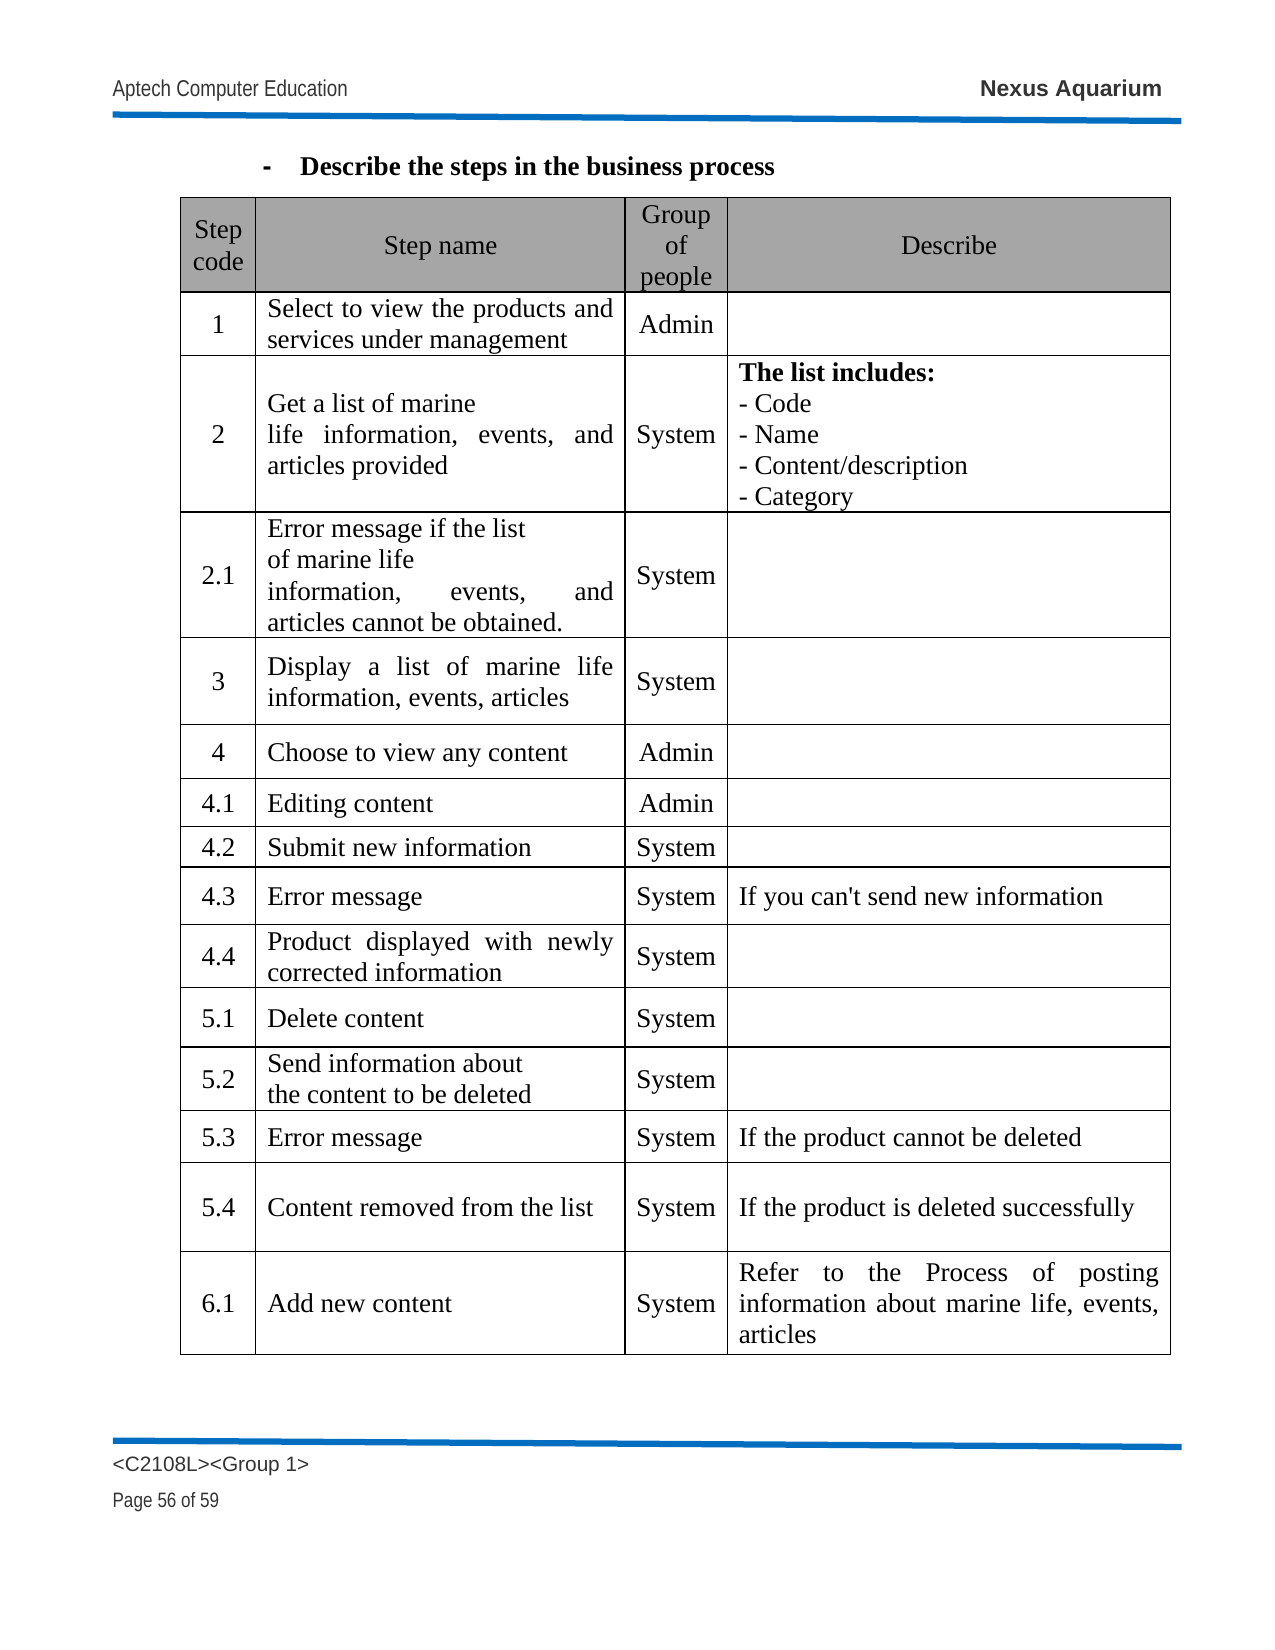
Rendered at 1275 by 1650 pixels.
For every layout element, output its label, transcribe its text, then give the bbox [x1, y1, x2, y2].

table_cell Error message if the list of marine life information, events, and articles cannot be obtained. [256, 513, 624, 637]
table_cell System [626, 827, 727, 866]
table_header Group of people [626, 198, 727, 291]
list Describe the steps in the business process [262, 150, 1106, 181]
table_cell System [626, 988, 727, 1046]
table_header Step code [181, 198, 255, 291]
table_header Describe [728, 198, 1170, 291]
table_cell System [626, 868, 727, 924]
table_cell 4.3 [181, 868, 255, 924]
table_cell Add new content [256, 1252, 624, 1354]
table_cell Get a list of marine life information, events, and articles provided [256, 356, 624, 511]
table_cell Admin [626, 779, 727, 826]
table_cell Error message [256, 1111, 624, 1162]
table_cell System [626, 1048, 727, 1110]
table_cell If the product is deleted successfully [728, 1163, 1170, 1251]
table_cell 2.1 [181, 513, 255, 637]
table_cell [728, 1048, 1170, 1110]
table_cell 5.3 [181, 1111, 255, 1162]
table_cell 4.1 [181, 779, 255, 826]
table_header Step name [256, 198, 624, 291]
table_cell System [626, 513, 727, 637]
table_cell System [626, 638, 727, 724]
table_cell System [626, 1252, 727, 1354]
table_cell 4.2 [181, 827, 255, 866]
table_cell [728, 293, 1170, 355]
table_cell [728, 513, 1170, 637]
table_cell [728, 779, 1170, 826]
table_cell 3 [181, 638, 255, 724]
table_cell [728, 988, 1170, 1046]
table_cell Submit new information [256, 827, 624, 866]
table_cell [728, 925, 1170, 987]
table_cell If the product cannot be deleted [728, 1111, 1170, 1162]
table_cell Admin [626, 725, 727, 778]
table_cell Display a list of marine life information, events, articles [256, 638, 624, 724]
table_cell System [626, 925, 727, 987]
table_cell Editing content [256, 779, 624, 826]
table_cell [728, 638, 1170, 724]
table_cell 5.1 [181, 988, 255, 1046]
table_cell Admin [626, 293, 727, 355]
table_cell 5.4 [181, 1163, 255, 1251]
table_cell System [626, 1163, 727, 1251]
table_cell If you can't send new information [728, 868, 1170, 924]
table_cell Refer to the Process of posting information about marine life, events, articles [728, 1252, 1170, 1354]
table_cell System [626, 1111, 727, 1162]
table_cell 1 [181, 293, 255, 355]
table_cell 5.2 [181, 1048, 255, 1110]
table_cell Product displayed with newly corrected information [256, 925, 624, 987]
table_cell The list includes: - Code - Name - Content/description - Category [728, 356, 1170, 511]
table_cell 2 [181, 356, 255, 511]
table_cell [728, 827, 1170, 866]
table_cell 4.4 [181, 925, 255, 987]
table_cell Content removed from the list [256, 1163, 624, 1251]
table_cell System [626, 356, 727, 511]
table_cell Select to view the products and services under management [256, 293, 624, 355]
table_cell Choose to view any content [256, 725, 624, 778]
table_cell Send information about the content to be deleted [256, 1048, 624, 1110]
table_cell 4 [181, 725, 255, 778]
table_cell 6.1 [181, 1252, 255, 1354]
table_cell Error message [256, 868, 624, 924]
table_cell Delete content [256, 988, 624, 1046]
table_cell [728, 725, 1170, 778]
